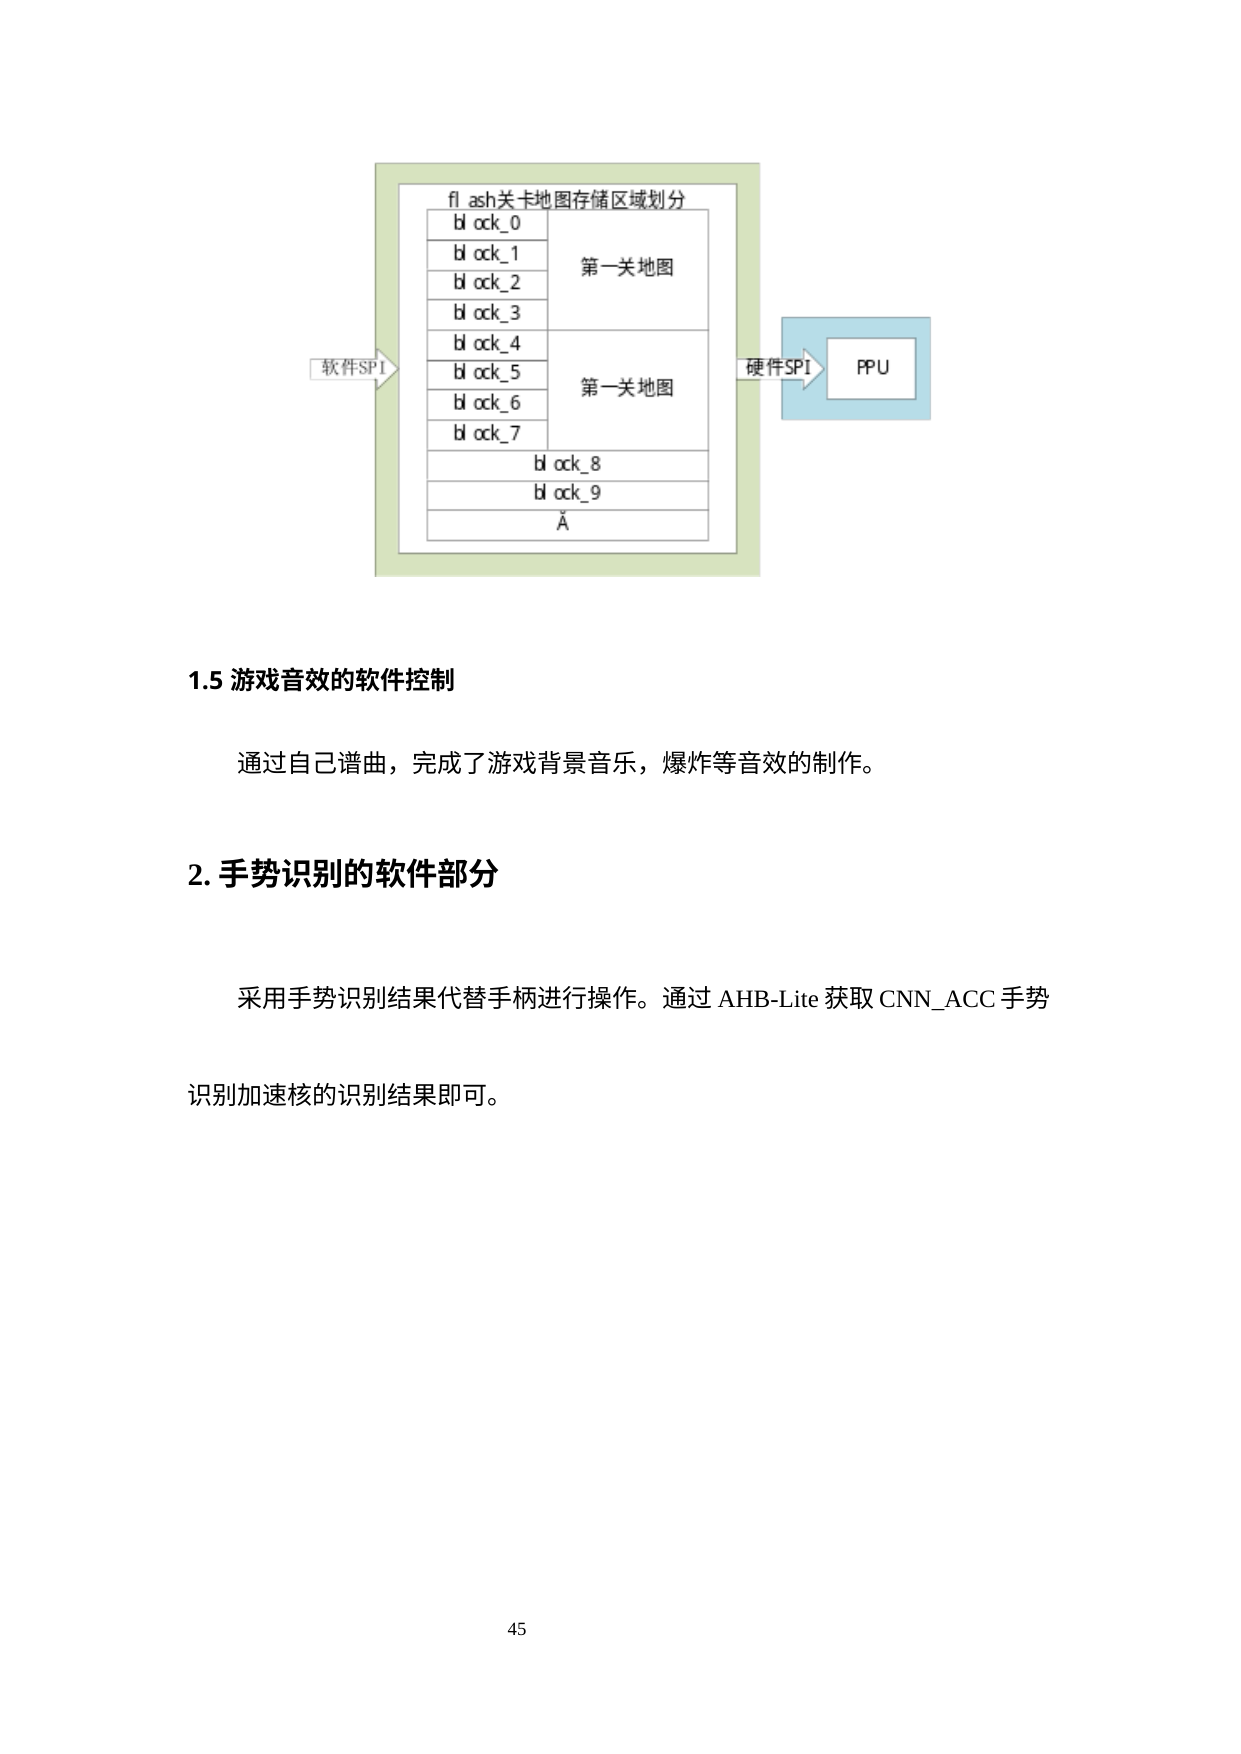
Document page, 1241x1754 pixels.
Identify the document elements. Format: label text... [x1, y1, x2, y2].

subtitle 2. 手势识别的软件部分 [187, 839, 1053, 904]
text 1.5 游戏音效的软件控制 [187, 646, 1053, 711]
text 采用手势识别结果代替手柄进行操作。通过AHB-Lite获取CNN_ACC手势识别加速核的识别结果即可。 [187, 964, 1053, 1126]
text 通过自己谱曲，完成了游戏背景音乐，爆炸等音效的制作。 [187, 729, 1053, 794]
